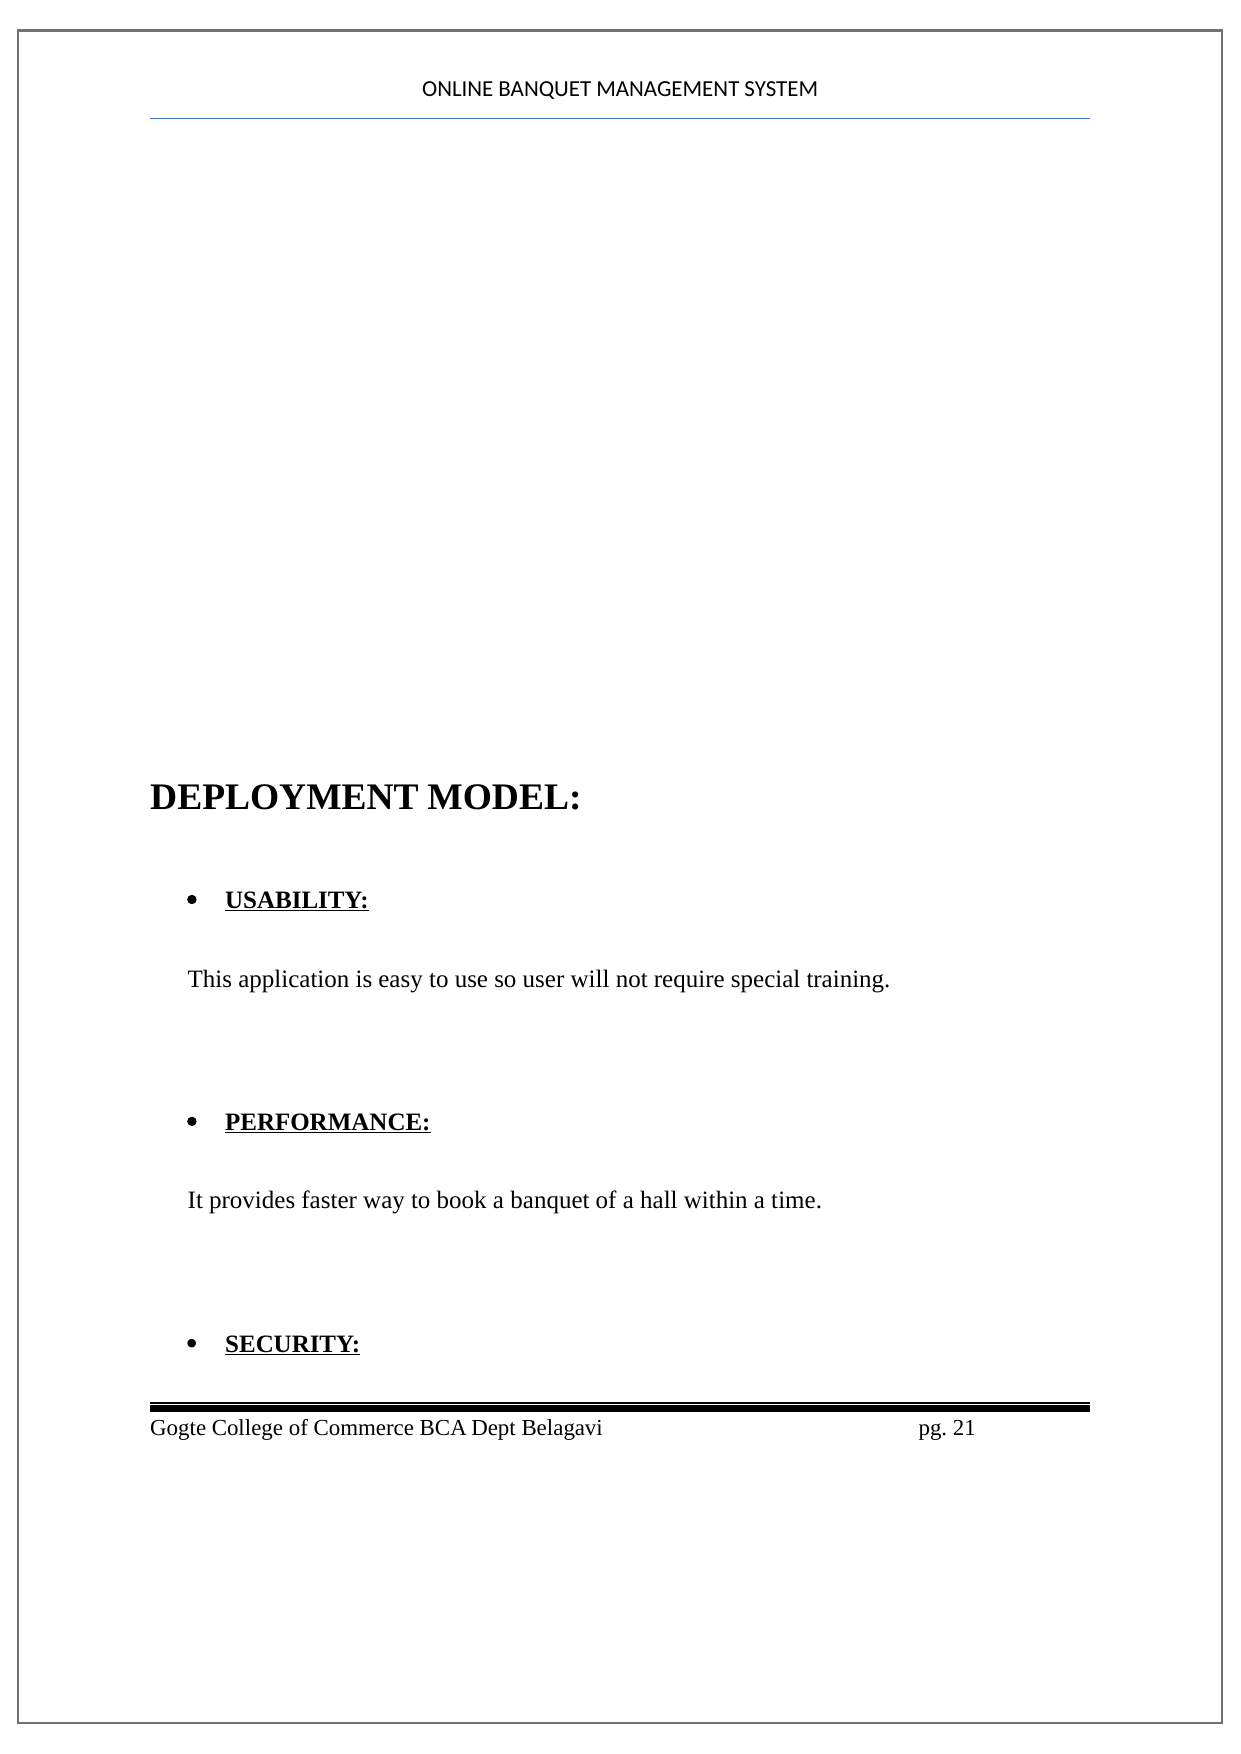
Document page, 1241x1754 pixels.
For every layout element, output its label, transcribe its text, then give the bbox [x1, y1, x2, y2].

text DEPLOYMENT MODEL: [150, 774, 1090, 817]
list USABILITY: [187, 885, 1090, 914]
text This application is easy to use so user will not require special training. [187, 964, 1090, 992]
list PERFORMANCE: [187, 1107, 1090, 1136]
text It provides faster way to book a banquet of a hall within a time. [187, 1186, 1090, 1214]
list SECURITY: [187, 1329, 1090, 1357]
